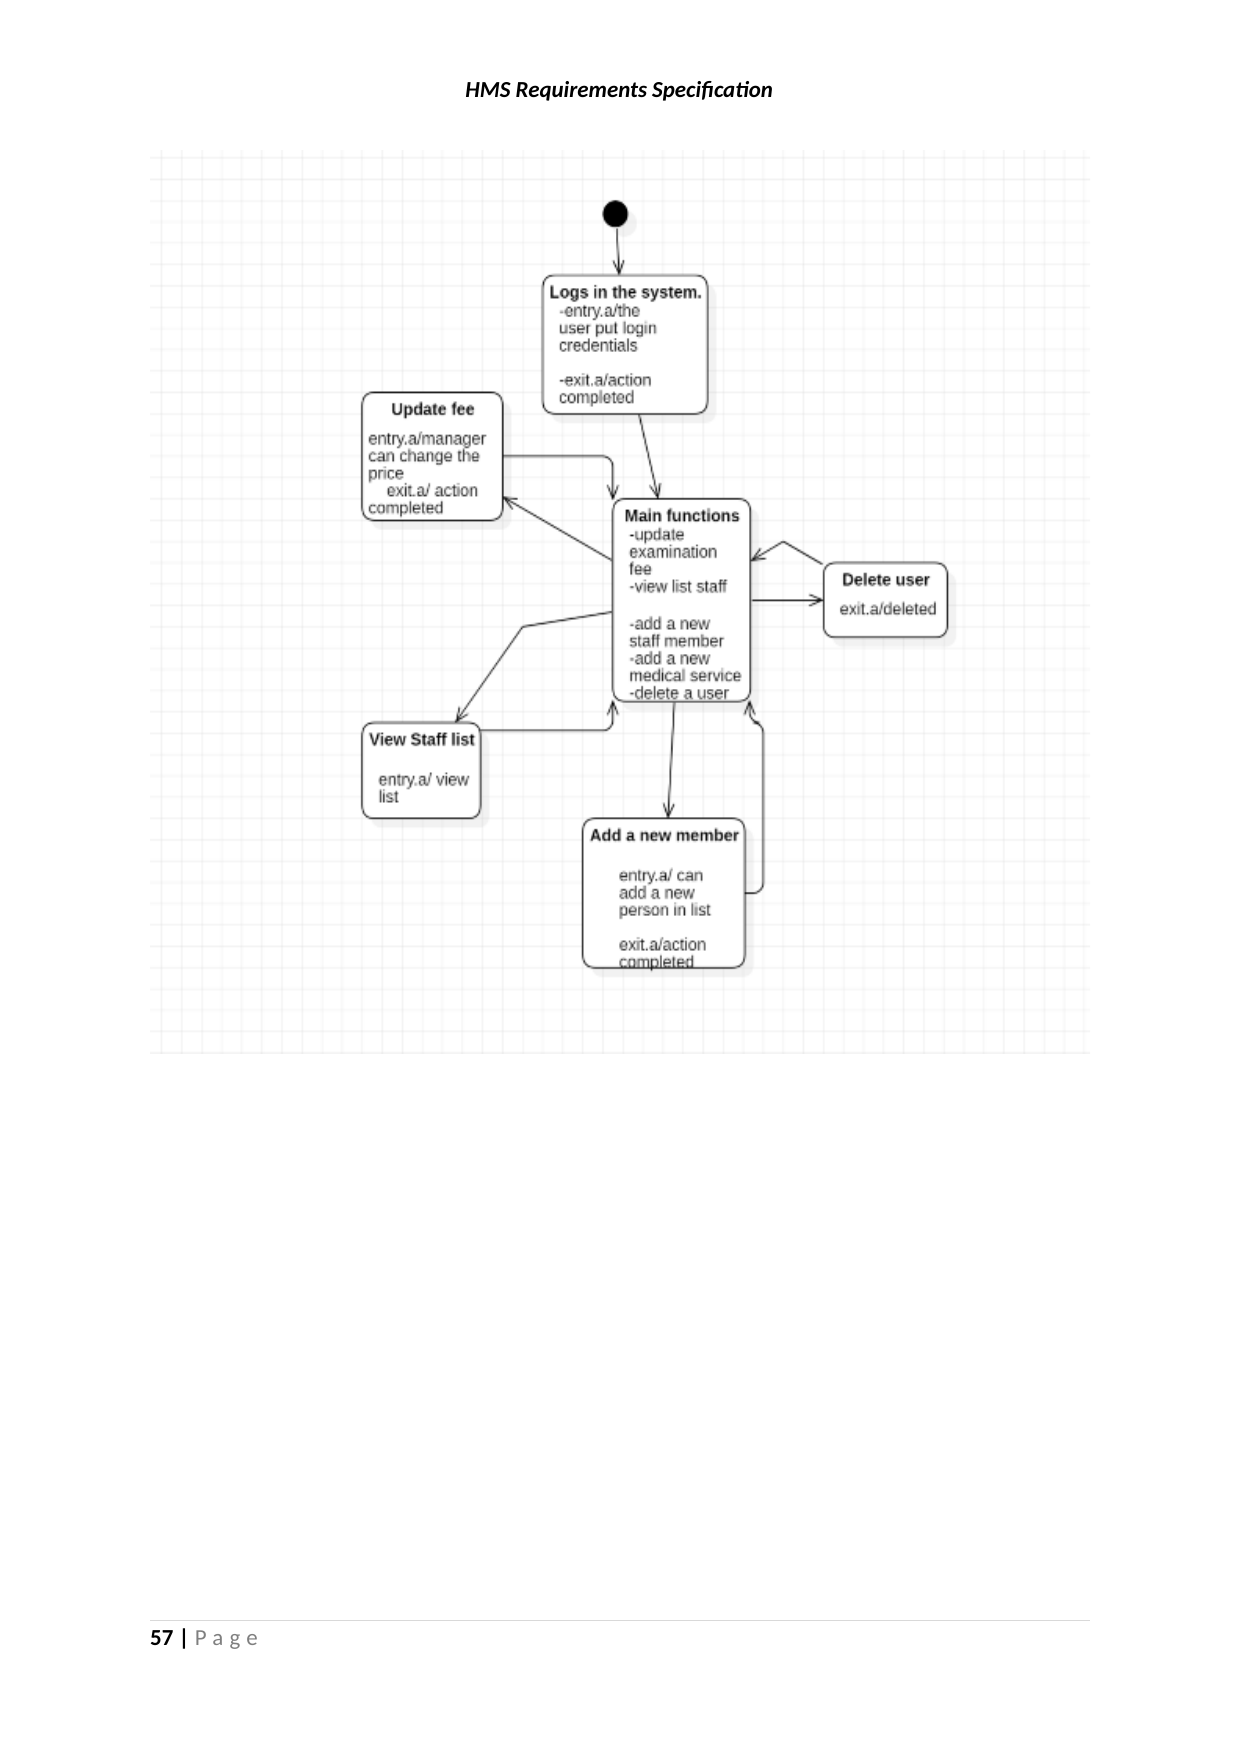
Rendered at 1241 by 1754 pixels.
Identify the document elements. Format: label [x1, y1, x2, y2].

picture [150, 150, 1091, 1054]
